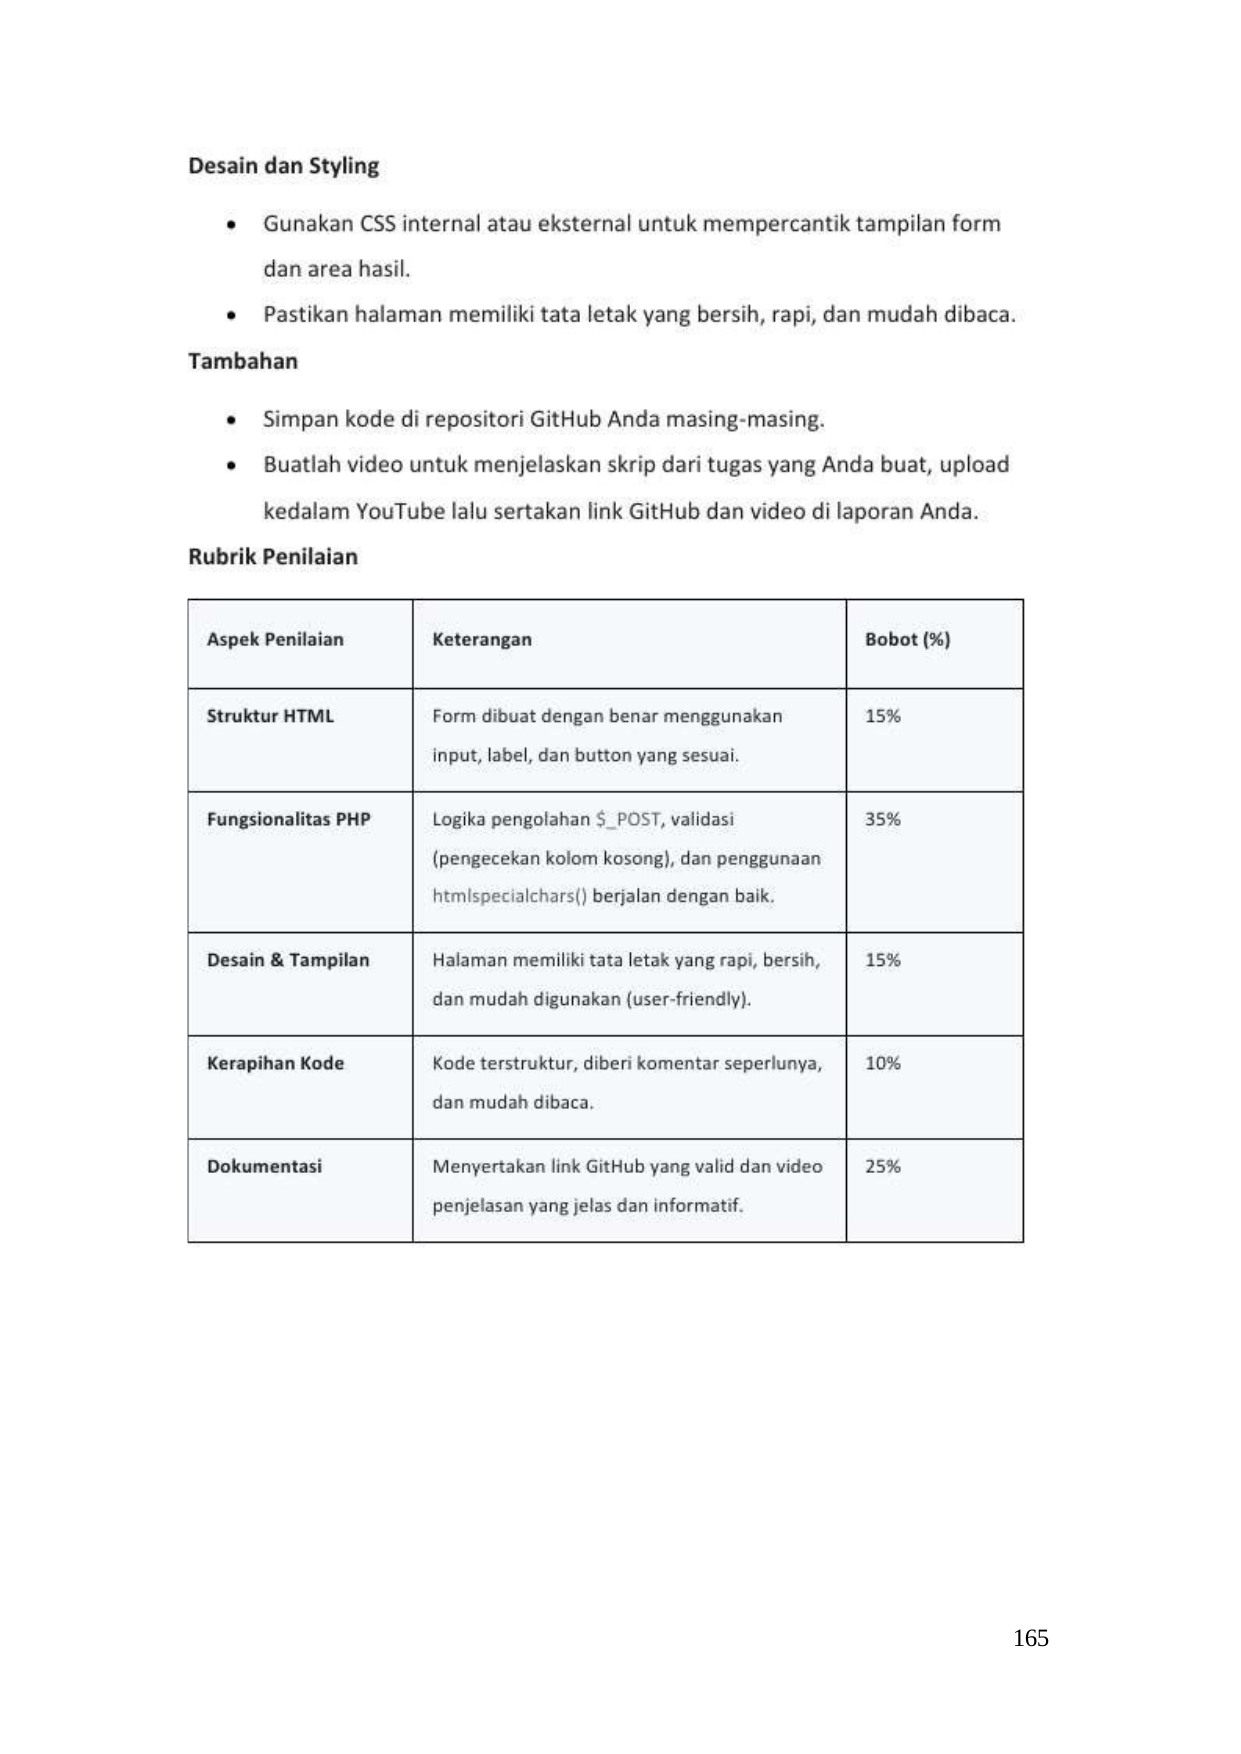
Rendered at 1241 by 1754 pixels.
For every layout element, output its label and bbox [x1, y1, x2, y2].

picture [187, 147, 1025, 1248]
